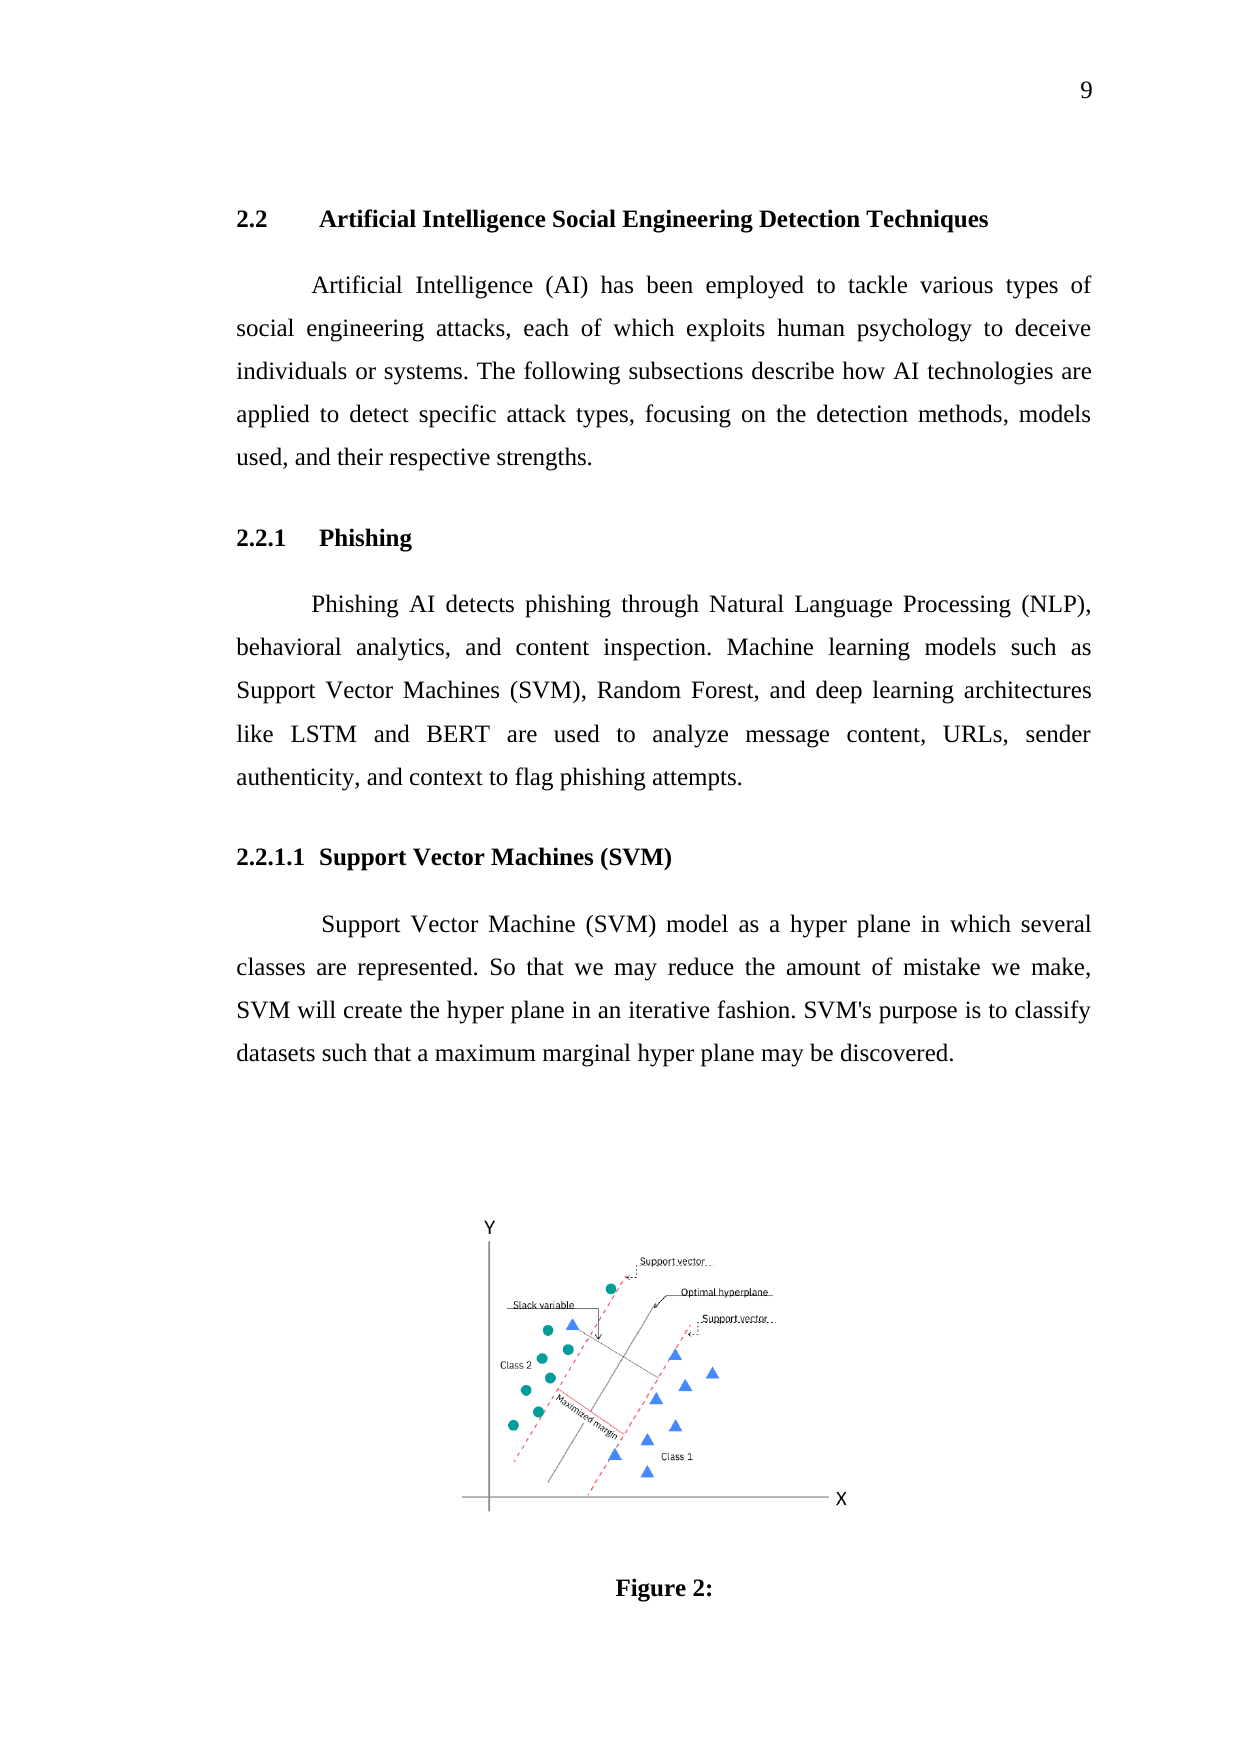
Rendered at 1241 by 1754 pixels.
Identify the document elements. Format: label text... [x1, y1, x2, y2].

text Phishing AI detects phishing through Natural Language Processing (NLP), behavioral analytics, and content inspection. Machine learning models such as Support Vector Machines (SVM), Random Forest, and deep learning architectures like LSTM and BERT are used to analyze message content, URLs, sender authenticity, and context to flag phishing attempts. [236, 589, 1092, 791]
text Figure 2: [236, 1573, 1092, 1602]
text Support Vector Machine (SVM) model as a hyper plane in which several classes are represented. So that we may reduce the amount of mistake we make, SVM will create the hyper plane in an iterative fashion. SVM's purpose is to classify datasets such that a maximum marginal hyper plane may be discovered. [236, 909, 1092, 1067]
subtitle Support Vector Machines (SVM) [236, 842, 1092, 871]
subtitle Artificial Intelligence Social Engineering Detection Techniques [236, 204, 1092, 232]
subtitle Phishing [236, 523, 1092, 552]
text Artificial Intelligence (AI) has been employed to tackle various types of social engineering attacks, each of which exploits human psychology to deceive individuals or systems. The following subsections describe how AI technologies are applied to detect specific attack types, focusing on the detection methods, models used, and their respective strengths. [236, 270, 1092, 471]
picture [442, 1199, 872, 1522]
